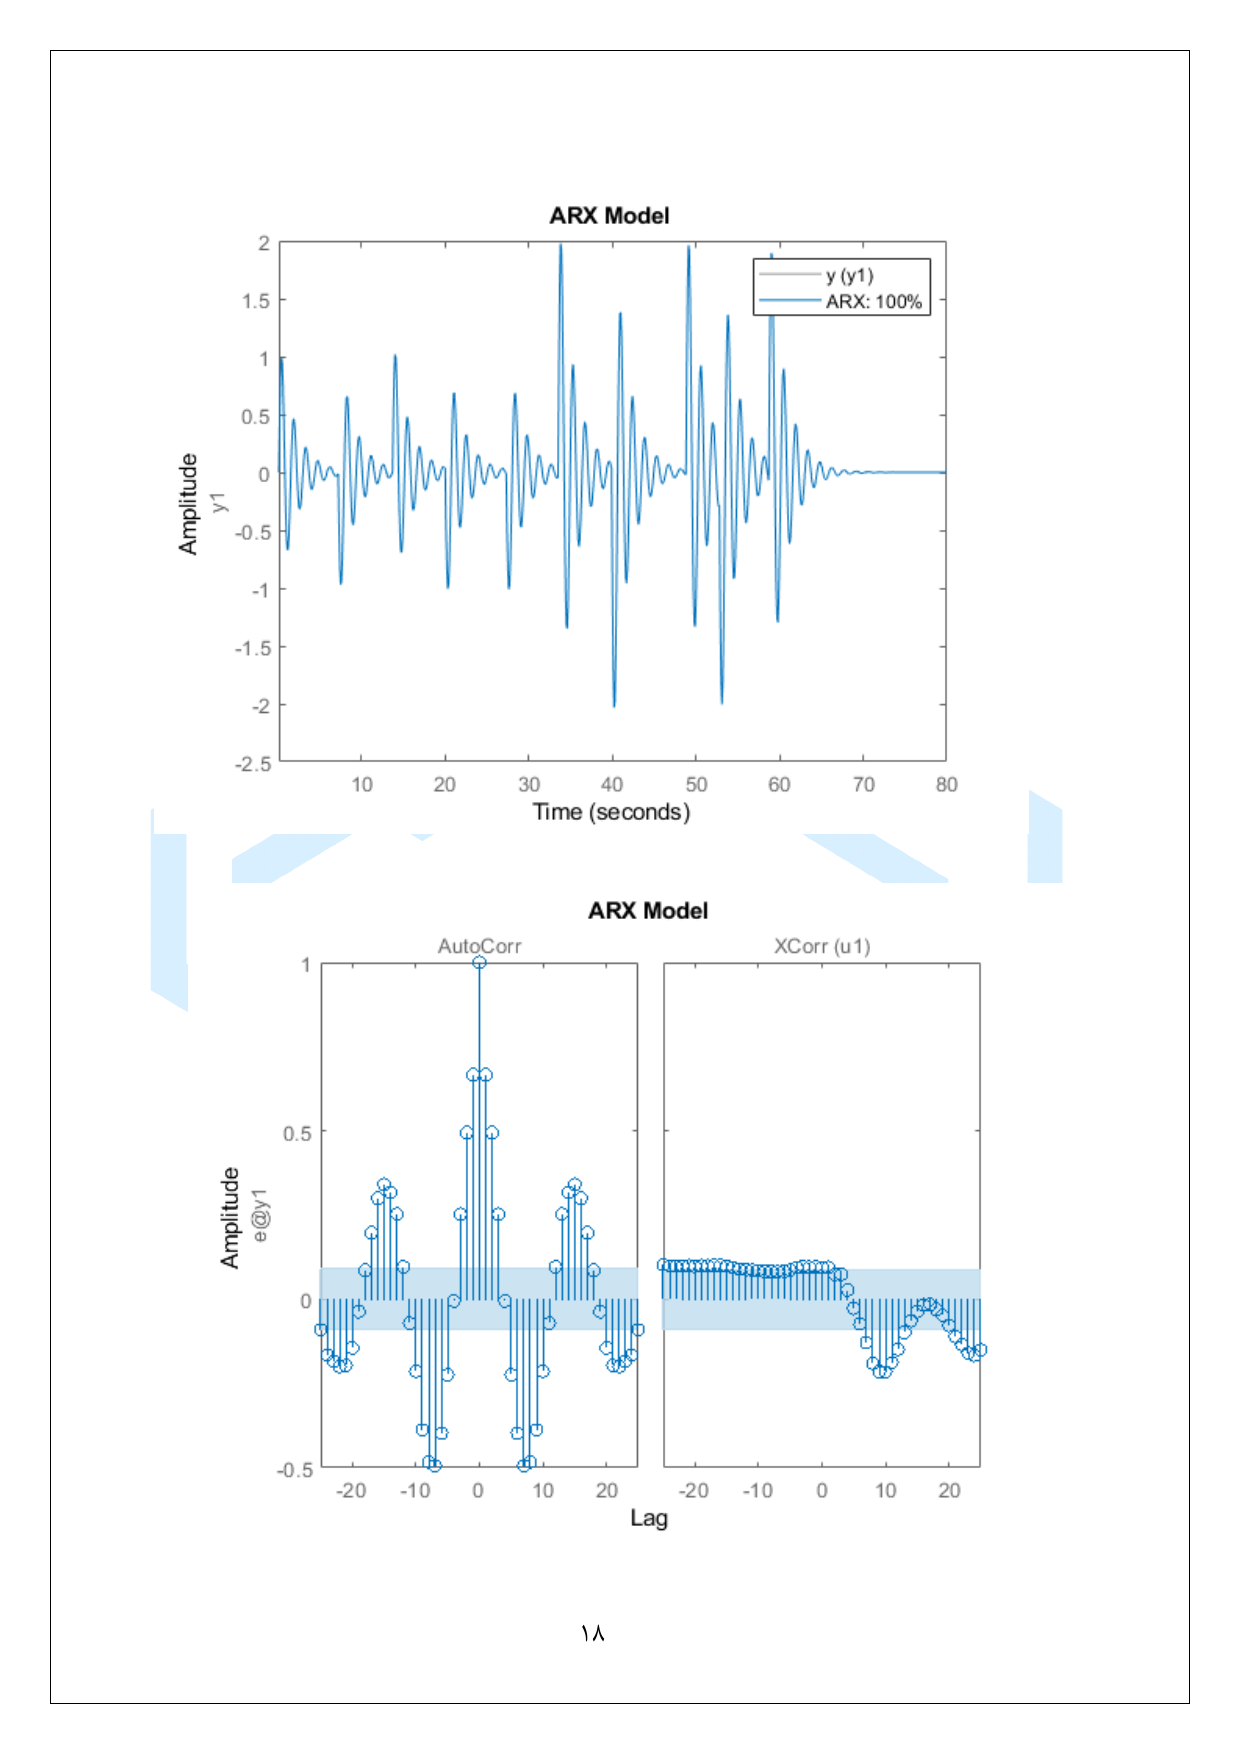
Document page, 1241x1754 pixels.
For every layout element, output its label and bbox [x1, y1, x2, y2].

picture [188, 883, 1063, 1540]
picture [154, 177, 1030, 834]
